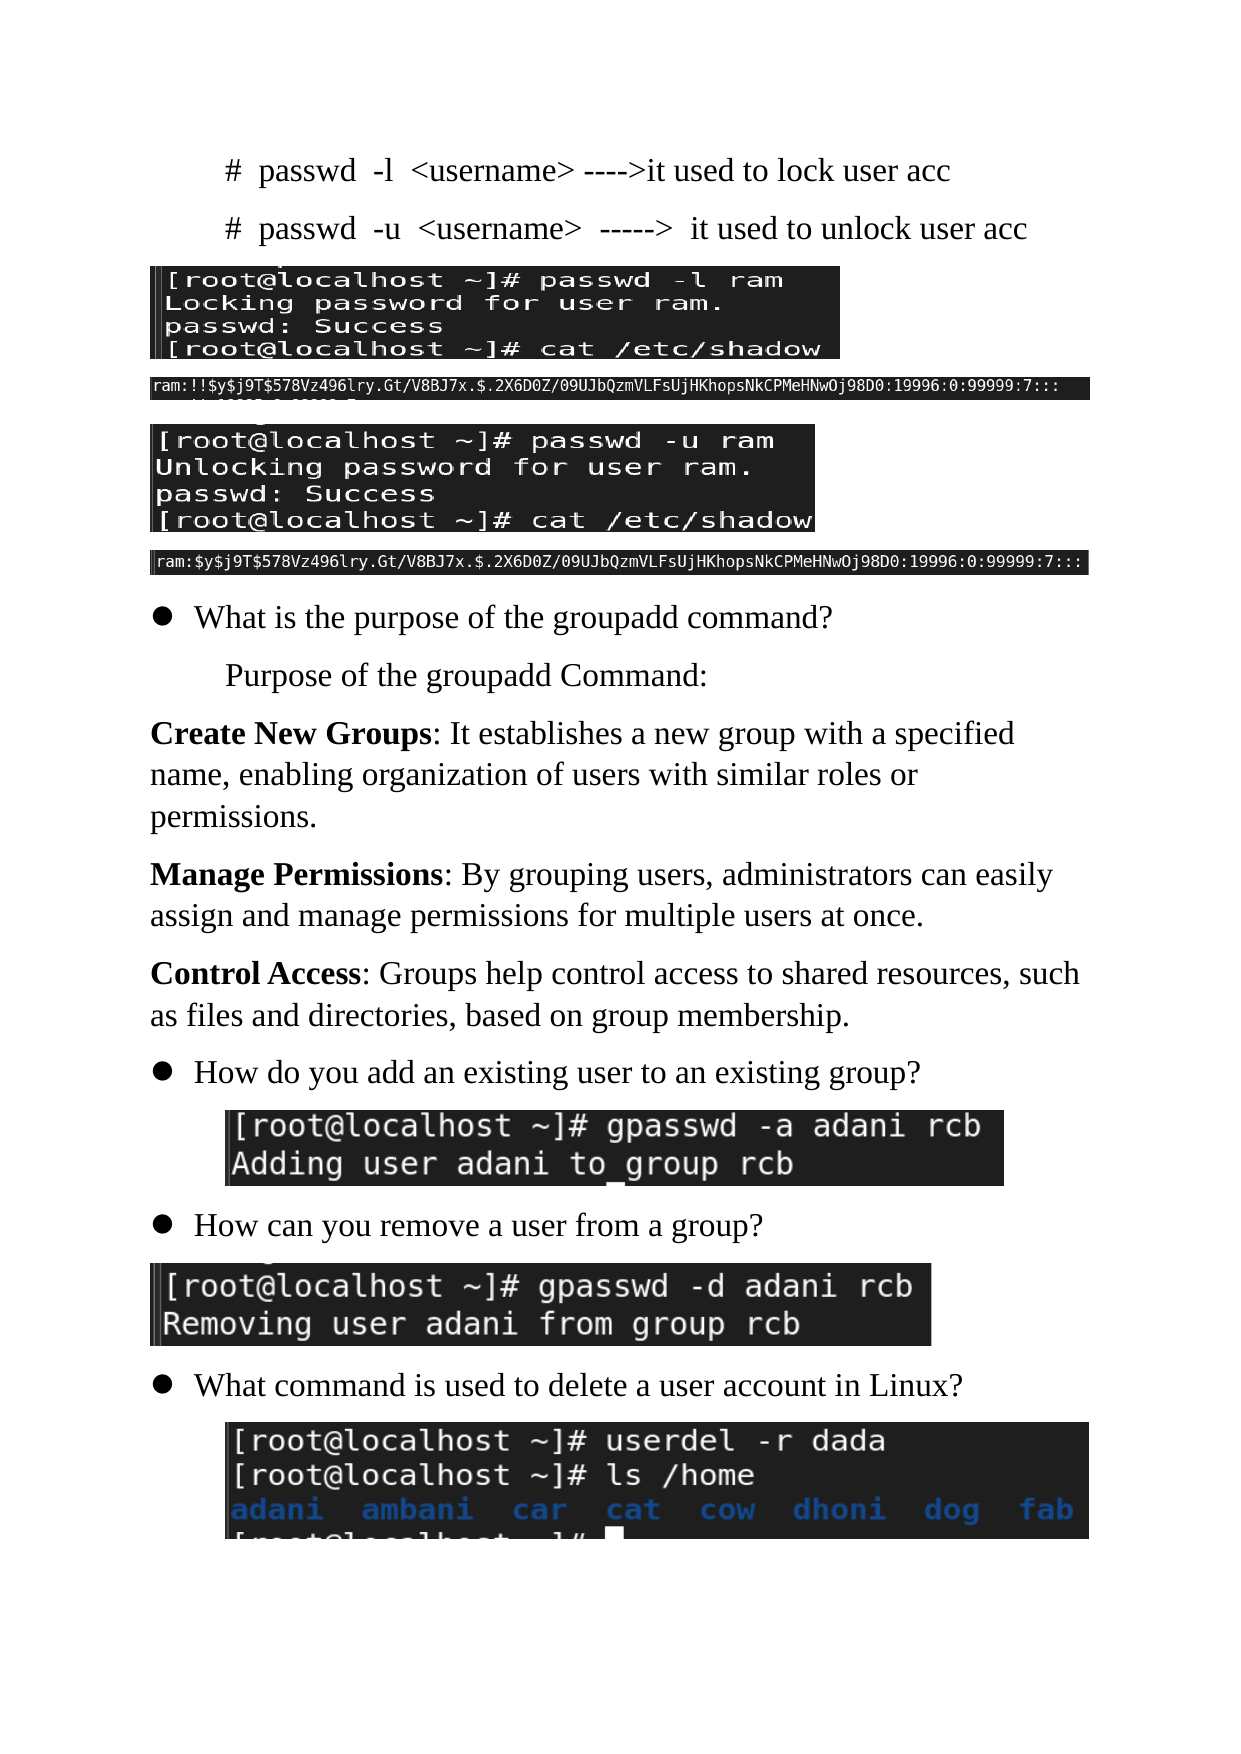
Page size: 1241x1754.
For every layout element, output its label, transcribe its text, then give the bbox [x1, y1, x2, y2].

picture [150, 266, 840, 359]
list Create New Groups: It establishes a new group with a specified name, enabling organization of users with similar roles or permissions. [150, 713, 1090, 834]
picture [150, 377, 1090, 400]
picture [150, 550, 1089, 575]
list # passwd -u <username> -----> it used to unlock user acc [150, 208, 1090, 246]
list Manage Permissions: By grouping users, administrators can easily assign and manage permissions for multiple users at once. [150, 854, 1090, 934]
list What is the purpose of the groupadd command? [150, 597, 1090, 636]
picture [150, 1263, 932, 1346]
list # passwd -l <username> ---->it used to lock user acc [150, 150, 1090, 188]
picture [225, 1422, 1089, 1539]
list Control Access: Groups help control access to shared resources, such as files and directories, based on group membership. [150, 953, 1090, 1033]
list How can you remove a user from a group? [150, 1206, 1090, 1244]
list What command is used to delete a user account in Linux? [150, 1365, 1090, 1403]
picture [225, 1110, 1004, 1186]
list How do you add an existing user to an existing group? [150, 1053, 1090, 1091]
picture [150, 424, 815, 532]
list Purpose of the groupadd Command: [150, 655, 1090, 694]
